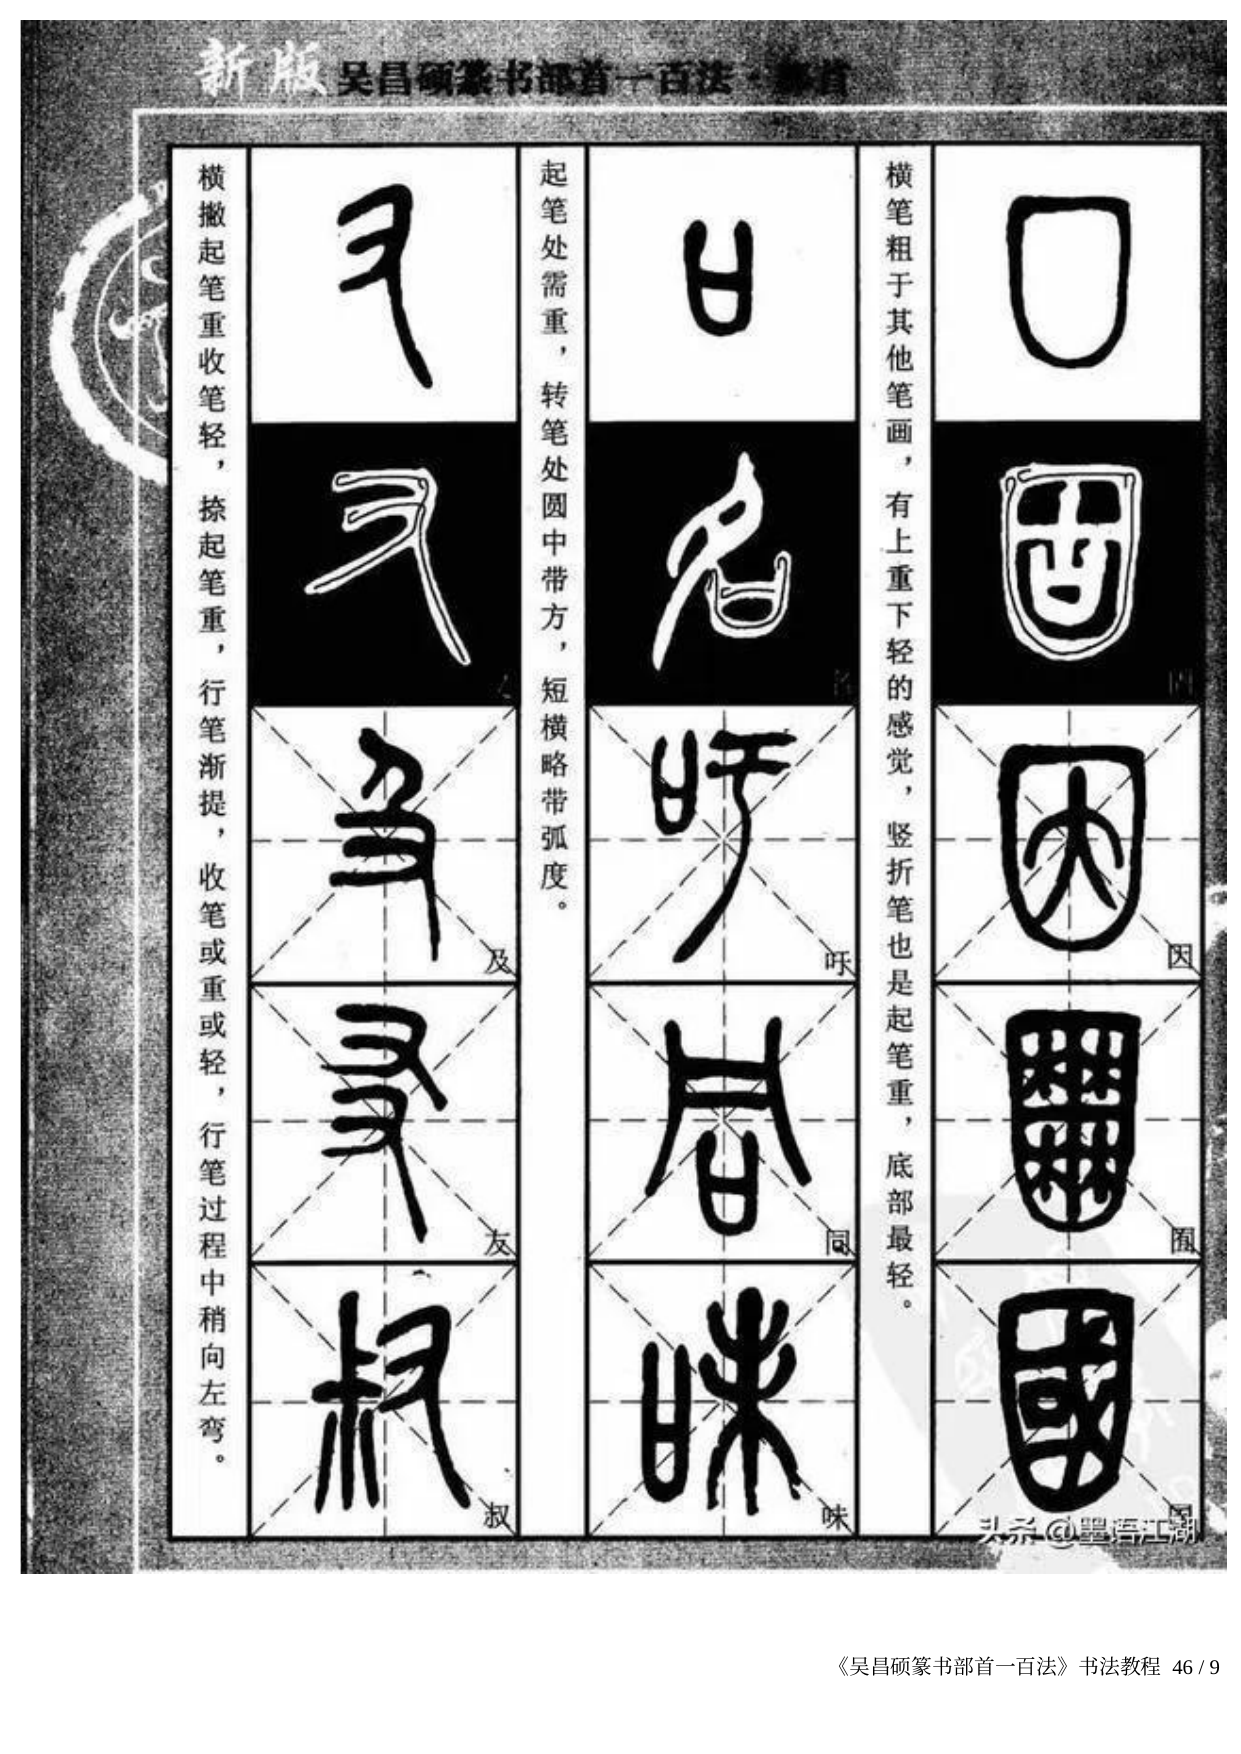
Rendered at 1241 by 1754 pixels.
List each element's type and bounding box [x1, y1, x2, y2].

picture [20, 20, 1227, 1574]
